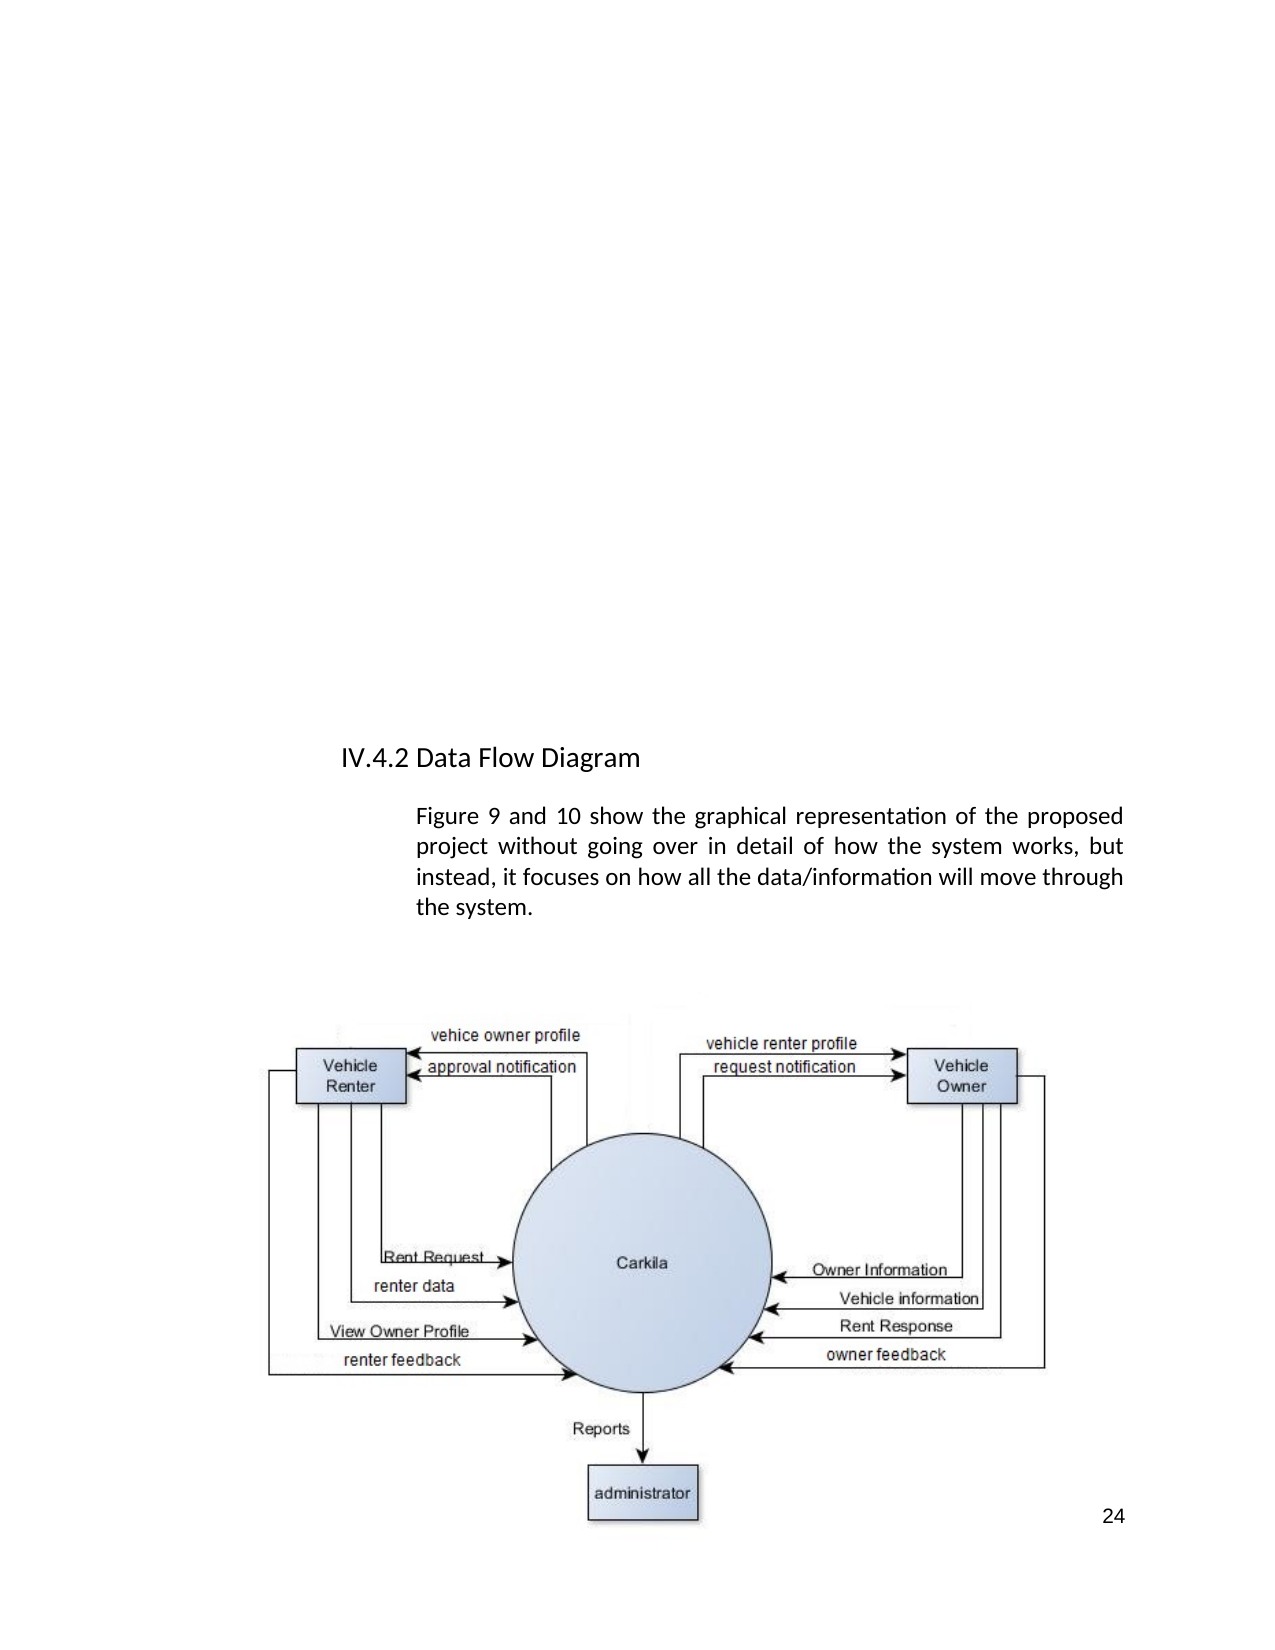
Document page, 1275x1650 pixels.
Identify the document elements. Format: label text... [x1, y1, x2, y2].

picture [248, 970, 1066, 1540]
subtitle Data Flow Diagram [341, 739, 1125, 774]
text Figure 9 and 10 show the graphical representation of the proposed project without going over in detail of how the system works, but instead, it focuses on how all the data/information will move through the system. [416, 800, 1125, 922]
